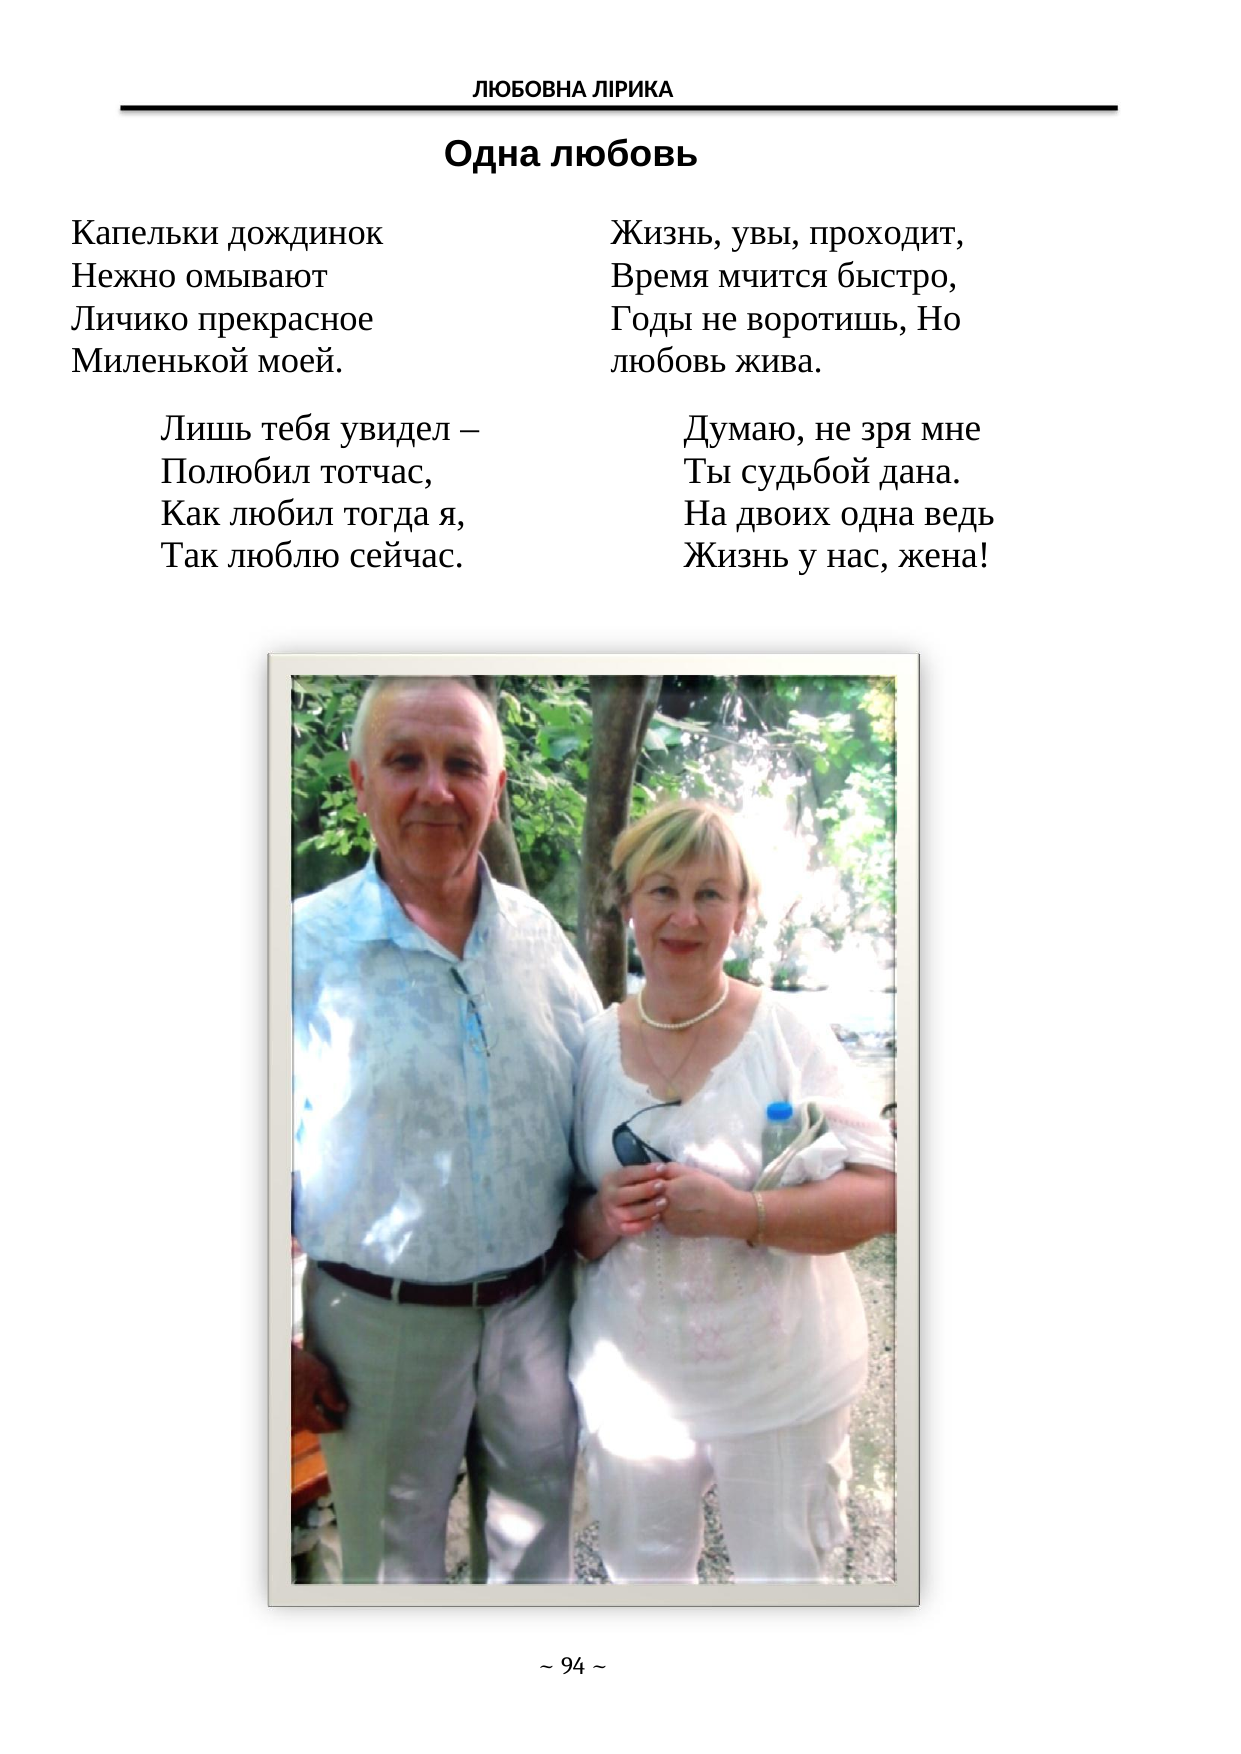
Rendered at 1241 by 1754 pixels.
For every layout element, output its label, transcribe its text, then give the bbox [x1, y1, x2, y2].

text ЛЮБОВНА ЛІРИКА [71, 73, 1075, 104]
text Жизнь, увы, проходит, Время мчится быстро, Годы не воротишь, Но любовь жива. [610, 210, 975, 381]
text Думаю, не зря мне Ты судьбой дана. На двоих одна ведь Жизнь у нас, жена! [683, 407, 996, 576]
picture [113, 101, 1124, 120]
text Капельки дождинок Нежно омывают Личико прекрасное Миленькой моей. [71, 210, 392, 381]
picture [225, 615, 961, 1644]
text Одна любовь [71, 131, 1071, 174]
text Лишь тебя увидел – Полюбил тотчас, Как любил тогда я, Так люблю сейчас. [160, 407, 479, 576]
text ~ 94 ~ [71, 1652, 1075, 1681]
